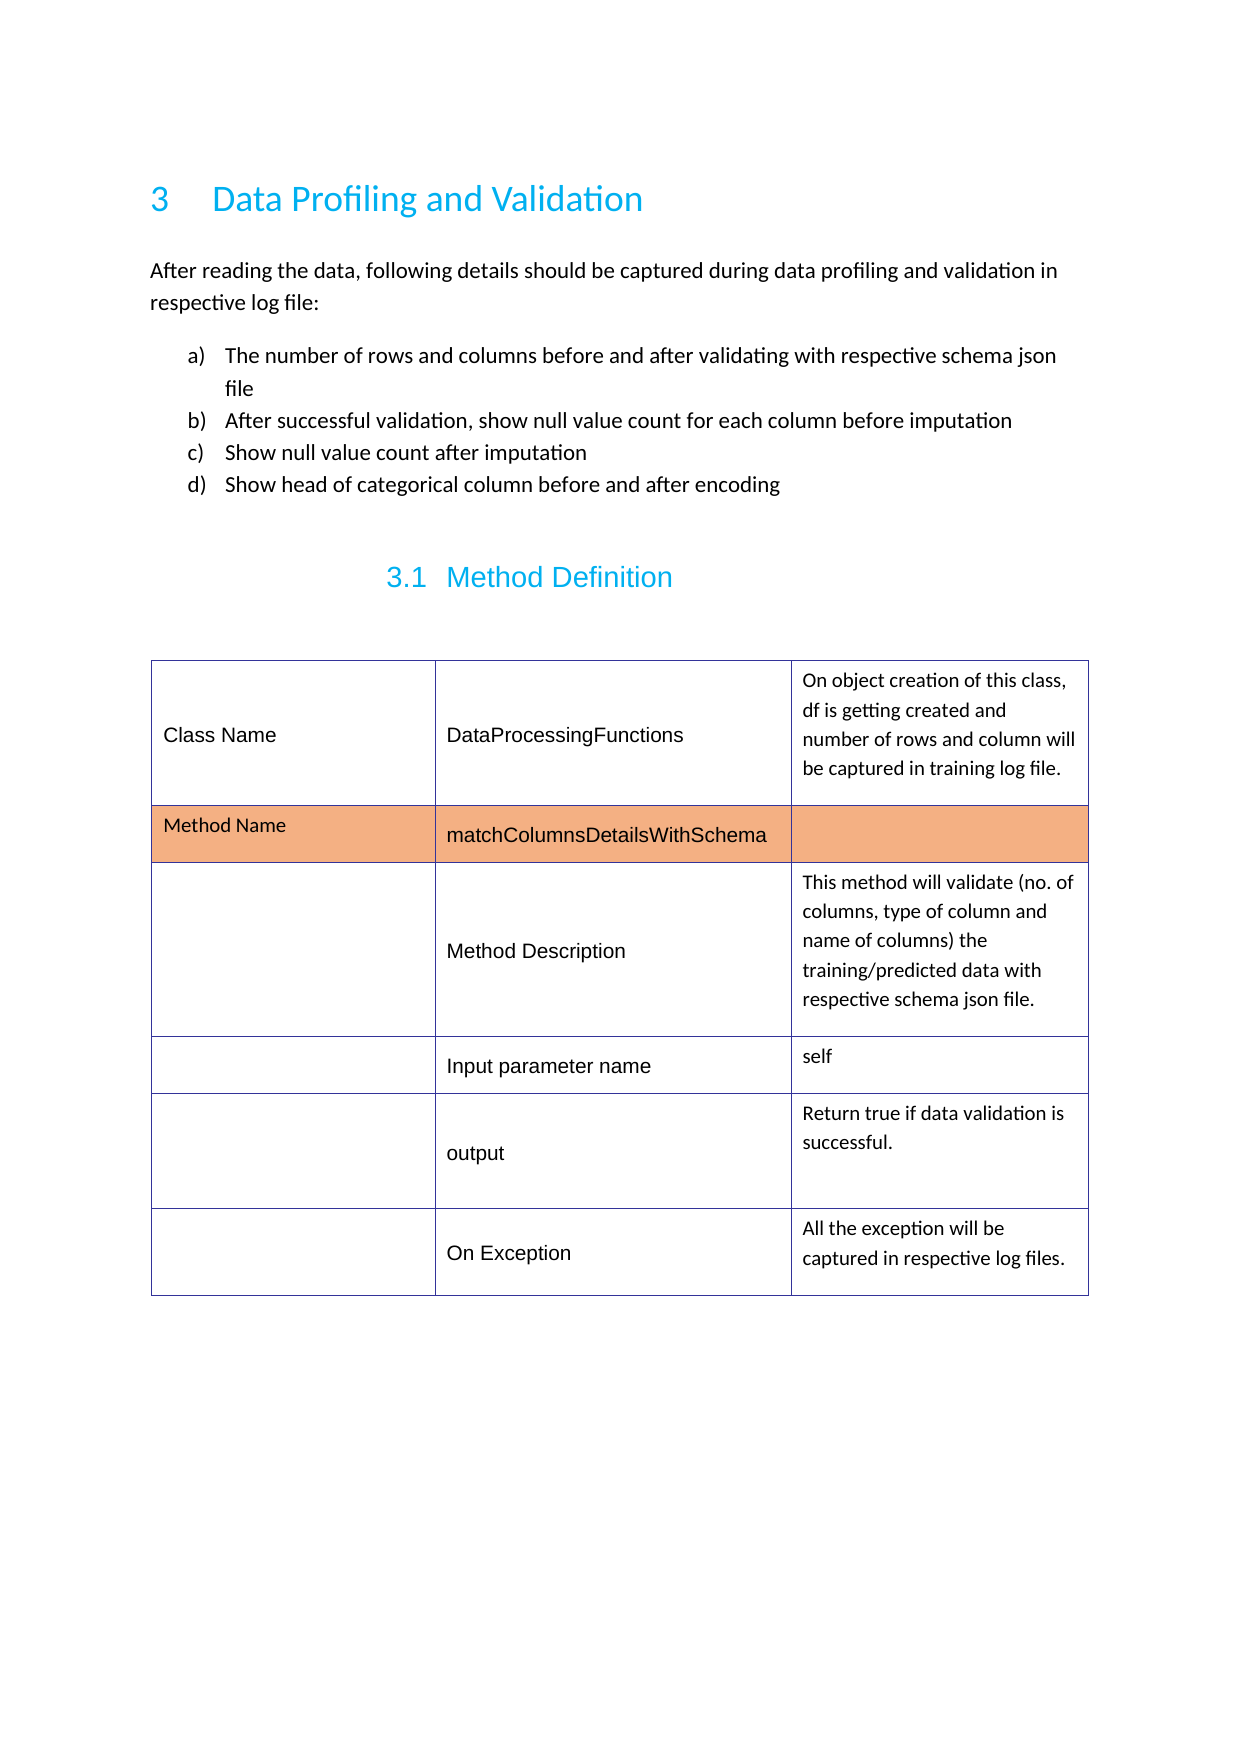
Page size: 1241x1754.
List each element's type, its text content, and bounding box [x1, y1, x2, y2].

table_cell [152, 1094, 435, 1208]
table_cell matchColumnsDetailsWithSchema [436, 806, 791, 862]
list The number of rows and columns before and after validating with respective schema json file [187, 341, 1090, 402]
table_cell [152, 863, 435, 1036]
table_cell On Exception [436, 1209, 791, 1294]
table_cell Input parameter name [436, 1037, 791, 1093]
table_cell This method will validate (no. of columns, type of column and name of columns) the training/predicted data with respective schema json file. [792, 863, 1088, 1036]
table_header On object creation of this class, df is getting created and number of rows and column will be captured in training log file. [792, 661, 1088, 805]
table_header Class Name [152, 661, 435, 805]
table_cell Method Description [436, 863, 791, 1036]
table_cell [152, 1209, 435, 1294]
table_header DataProcessingFunctions [436, 661, 791, 805]
list After successful validation, show null value count for each column before imputation [187, 406, 1090, 434]
table_cell [792, 806, 1088, 862]
subtitle Data Profiling and Validation [150, 175, 1090, 221]
subtitle Method Definition [386, 559, 1090, 593]
list Show head of categorical column before and after encoding [187, 470, 1090, 498]
table_cell Return true if data validation is successful. [792, 1094, 1088, 1208]
table_cell self [792, 1037, 1088, 1093]
table_cell output [436, 1094, 791, 1208]
table_cell [152, 1037, 435, 1093]
table_cell Method Name [152, 806, 435, 862]
text After reading the data, following details should be captured during data profiling and validation in respective log file: [150, 256, 1090, 316]
list Show null value count after imputation [187, 438, 1090, 466]
table_cell All the exception will be captured in respective log files. [792, 1209, 1088, 1294]
